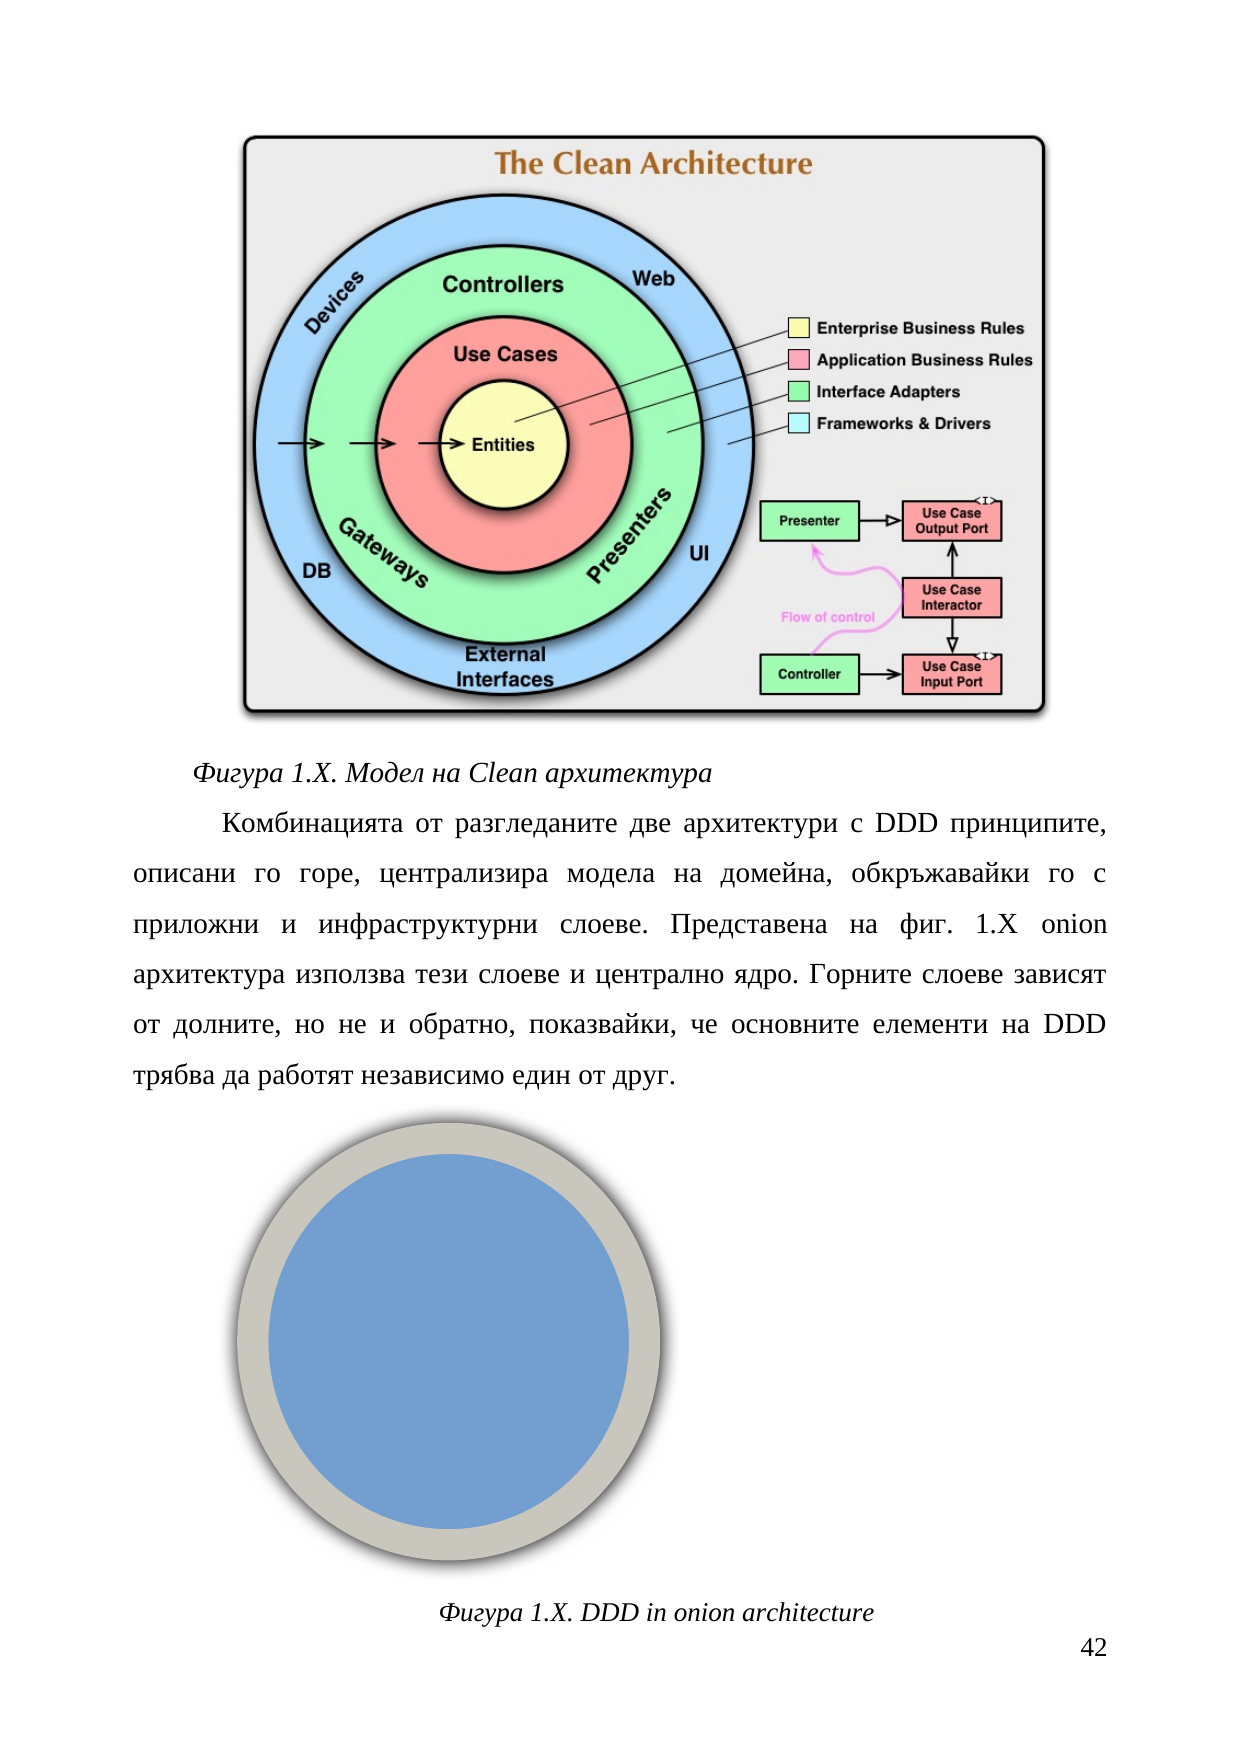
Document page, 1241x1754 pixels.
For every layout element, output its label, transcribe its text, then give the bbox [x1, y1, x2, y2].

picture [221, 118, 1066, 739]
text Фигура 1.Х. DDD in onion architecture [133, 1596, 1107, 1627]
text Фигура 1.Х. Модел на Clean архитектурa [133, 755, 1107, 788]
text Комбинацията от разгледаните две архитектури с DDD принципите, описани го горе, централизира модела на домейна, обкръжавайки го с приложни и инфраструктурни слоеве. Представена на фиг. 1.Х onion архитектура използва тези слоеве и централно ядро. Горните слоеве зависят от долните, но не и обратно, показвайки, че основните елементи на DDD трябва да работят независимо един от друг. [133, 805, 1107, 1090]
